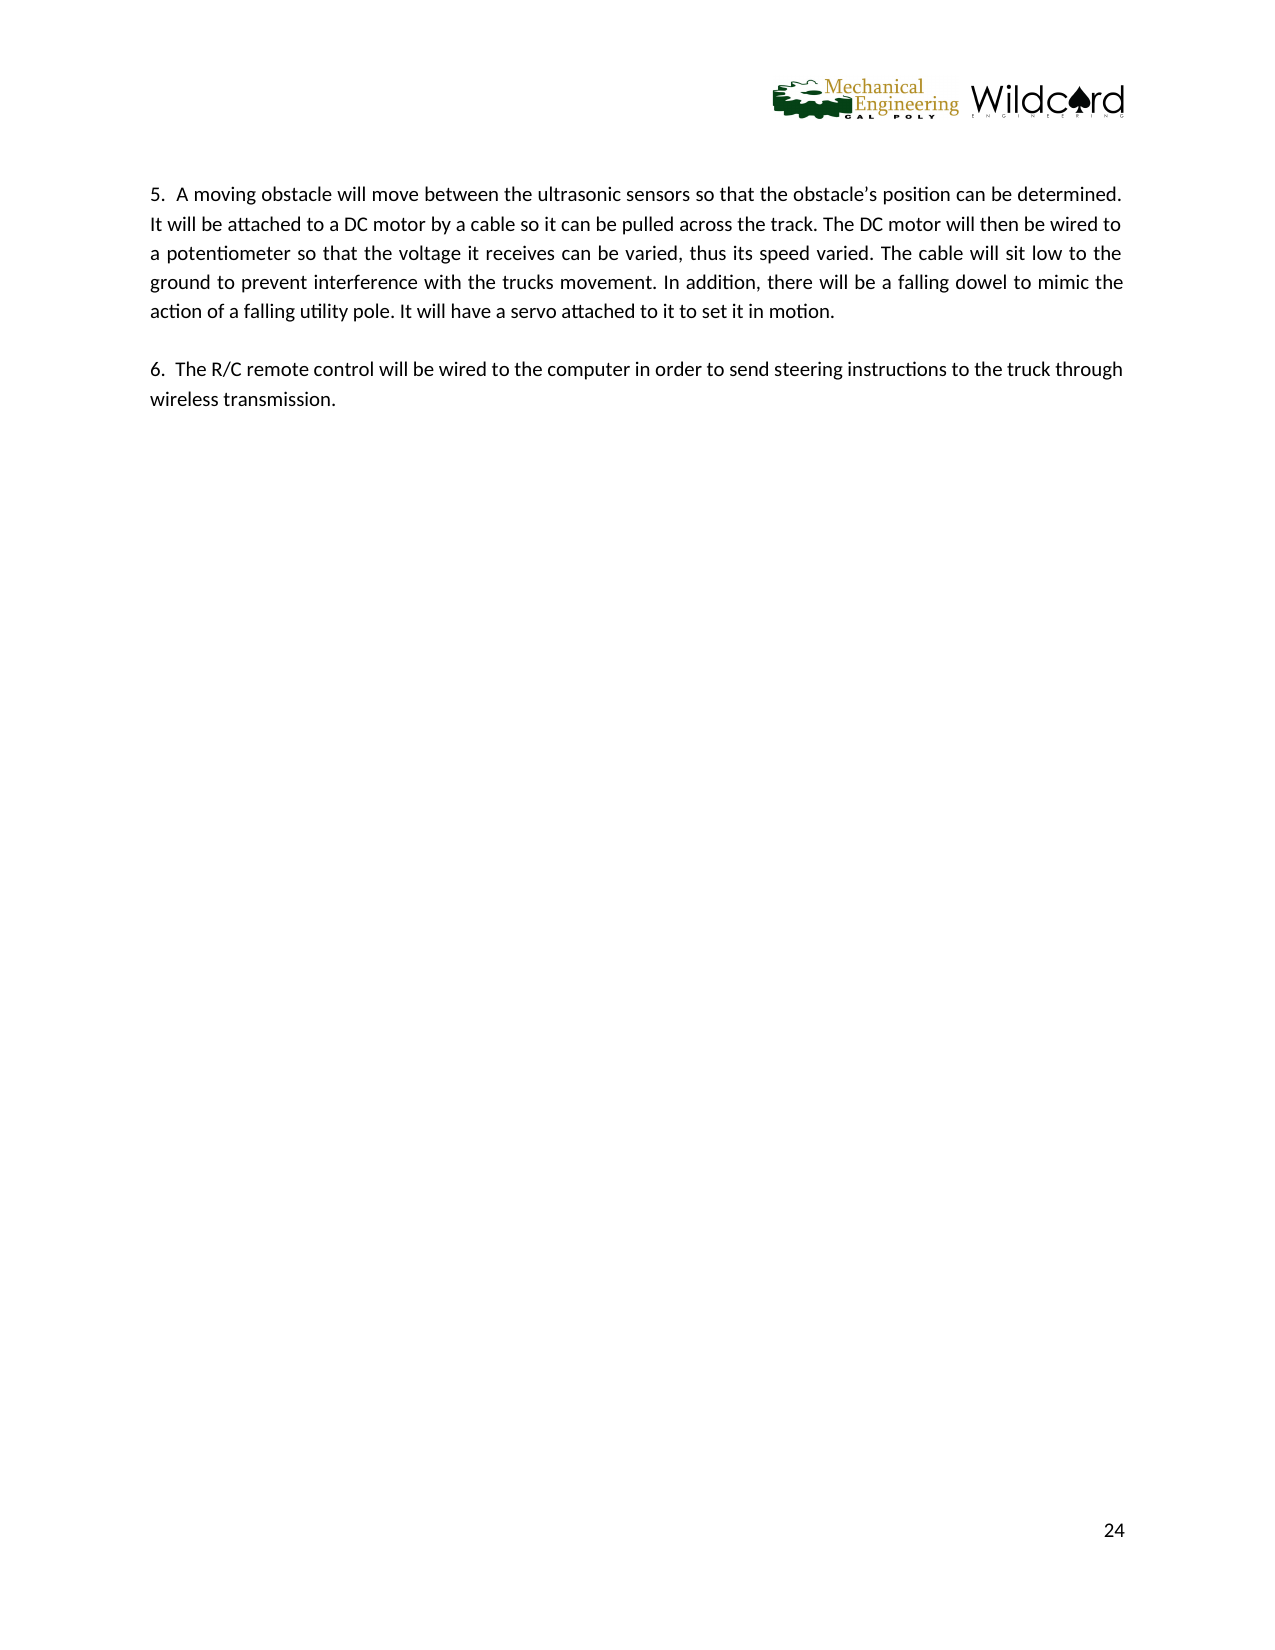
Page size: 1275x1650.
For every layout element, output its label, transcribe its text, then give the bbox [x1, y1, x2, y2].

text 5. A moving obstacle will move between the ultrasonic sensors so that the obstacle’s position can be determined. It will be attached to a DC motor by a cable so it can be pulled across the track. The DC motor will then be wired to a potentiometer so that the voltage it receives can be varied, thus its speed varied. The cable will sit low to the ground to prevent interference with the trucks movement. In addition, there will be a falling dowel to mimic the action of a falling utility pole. It will have a servo attached to it to set it in motion. [150, 182, 1125, 324]
text 6. The R/C remote control will be wired to the computer in order to send steering instructions to the truck through wireless transmission. [150, 357, 1125, 411]
picture [968, 82, 1125, 120]
picture [772, 75, 959, 120]
